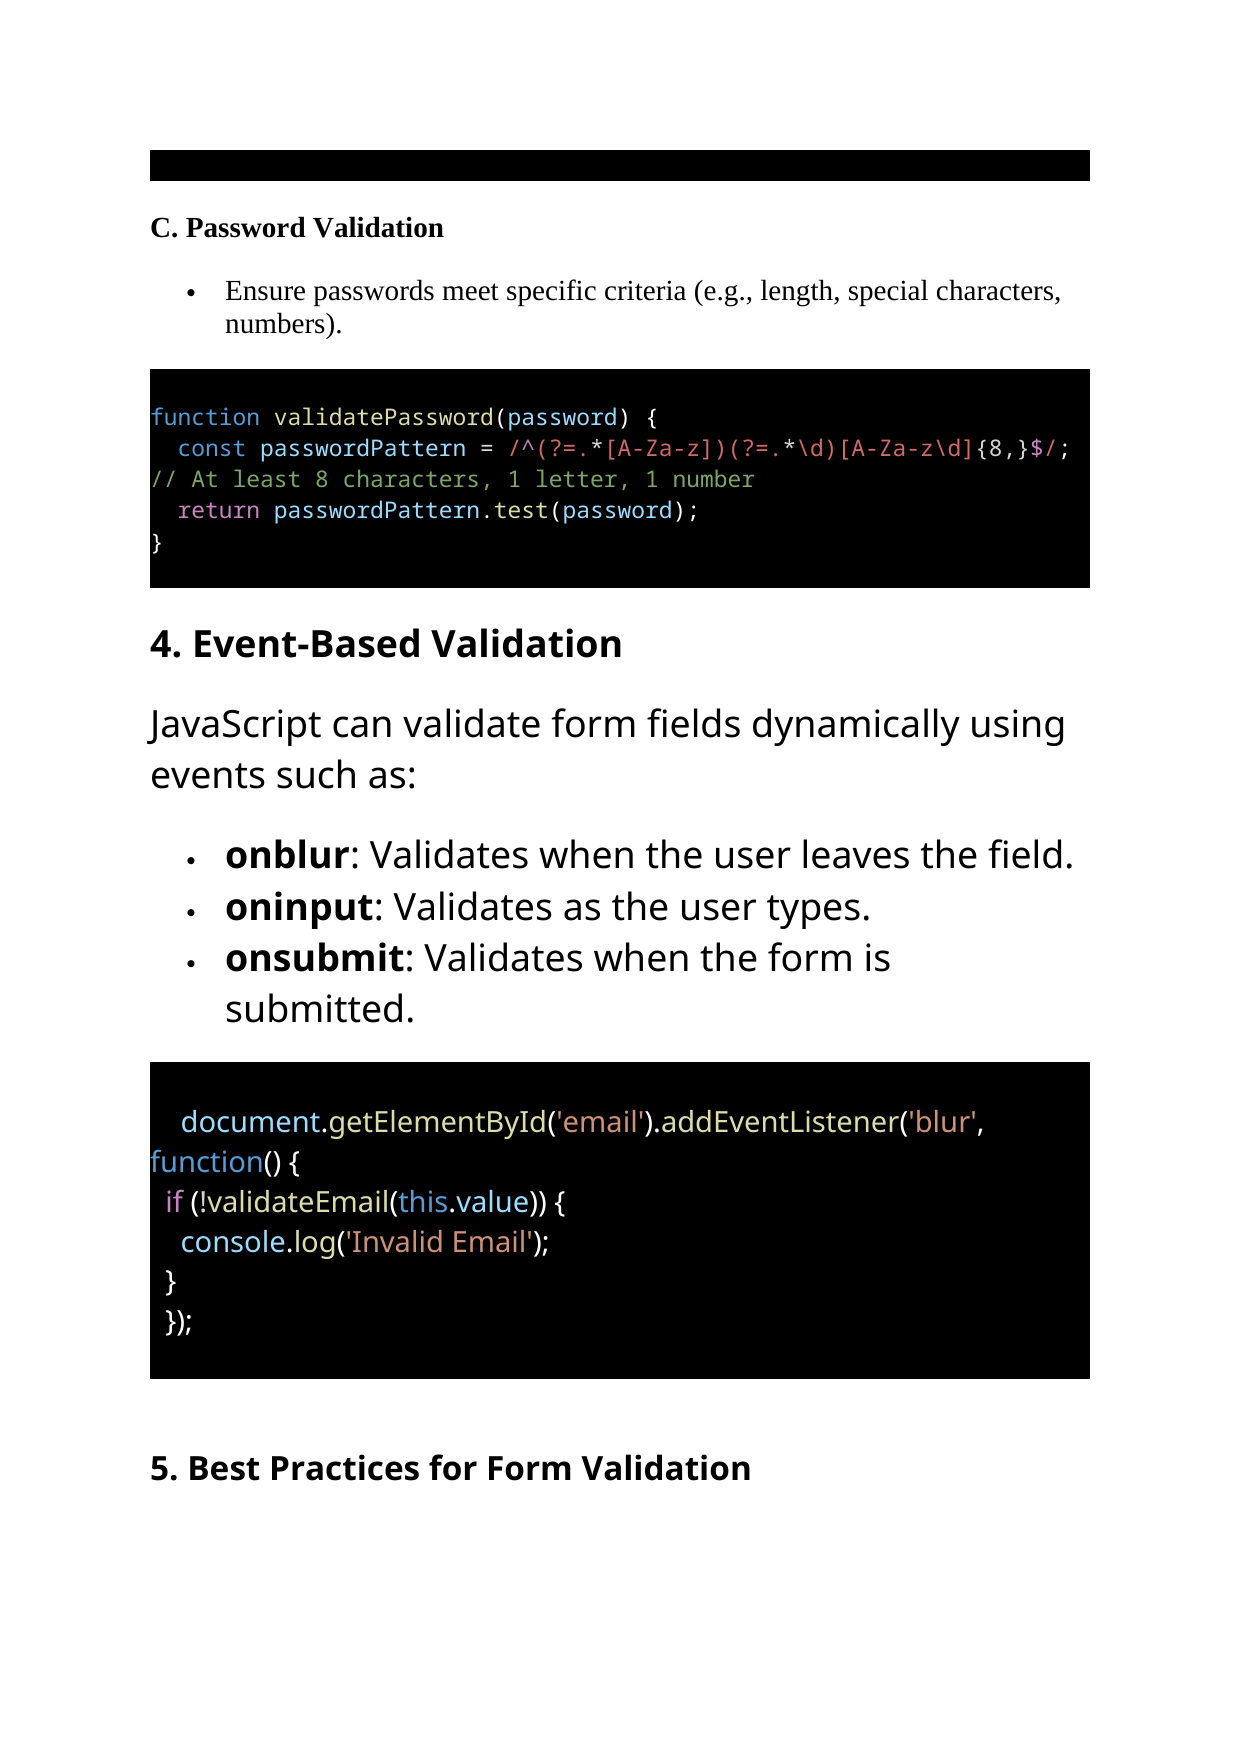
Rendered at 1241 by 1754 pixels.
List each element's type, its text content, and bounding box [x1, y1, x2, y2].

text return passwordPattern.test(password); [150, 494, 1090, 526]
list onsubmit: Validates when the form is submitted. [187, 931, 1090, 1033]
text 4. Event-Based Validation [150, 617, 1090, 668]
text document.getElementById('email').addEventListener('blur', function() { [150, 1102, 1090, 1181]
text C. Password Validation [150, 210, 1090, 244]
list oninput: Validates as the user types. [187, 880, 1090, 931]
text } [150, 526, 1090, 557]
text } [150, 1261, 1090, 1300]
text if (!validateEmail(this.value)) { [150, 1181, 1090, 1221]
text 5. Best Practices for Form Validation [150, 1445, 1090, 1491]
text function validatePassword(password) { [150, 401, 1090, 432]
text console.log('Invalid Email'); [150, 1221, 1090, 1261]
text JavaScript can validate form fields dynamically using events such as: [150, 697, 1090, 799]
list onblur: Validates when the user leaves the field. [187, 829, 1090, 880]
text }); [150, 1300, 1090, 1340]
list Ensure passwords meet specific criteria (e.g., length, special characters, numbers). [187, 273, 1090, 340]
text const passwordPattern = /^(?=.*[A-Za-z])(?=.*\d)[A-Za-z\d]{8,}$/; // At least 8 characters, 1 letter, 1 number [150, 432, 1090, 494]
